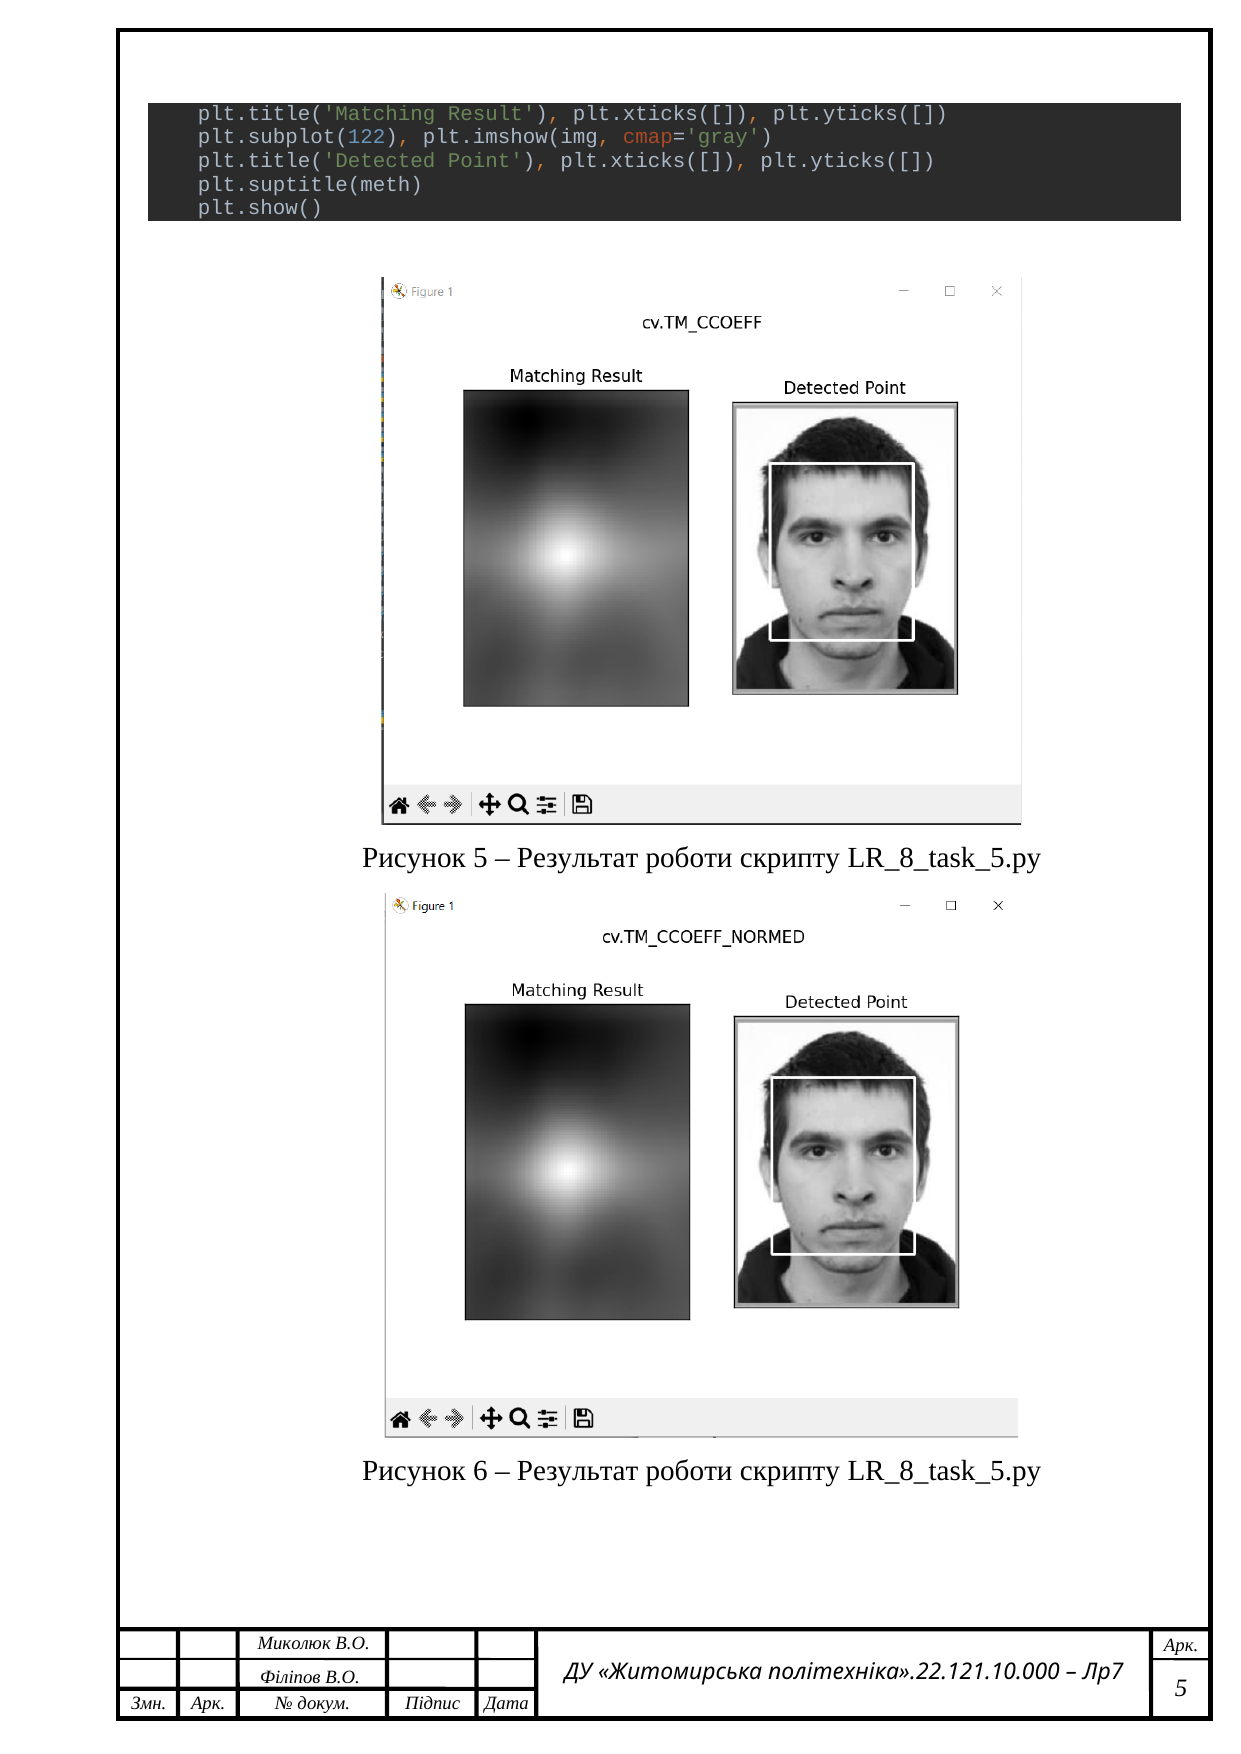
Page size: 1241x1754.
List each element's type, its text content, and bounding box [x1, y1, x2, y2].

picture [384, 893, 1019, 1438]
text Рисунок 5 – Результат роботи скрипту LR_8_task_5.py [148, 840, 1181, 873]
text Рисунок 6 – Результат роботи скрипту LR_8_task_5.py [148, 1453, 1181, 1487]
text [148, 103, 1181, 221]
picture [381, 277, 1022, 825]
